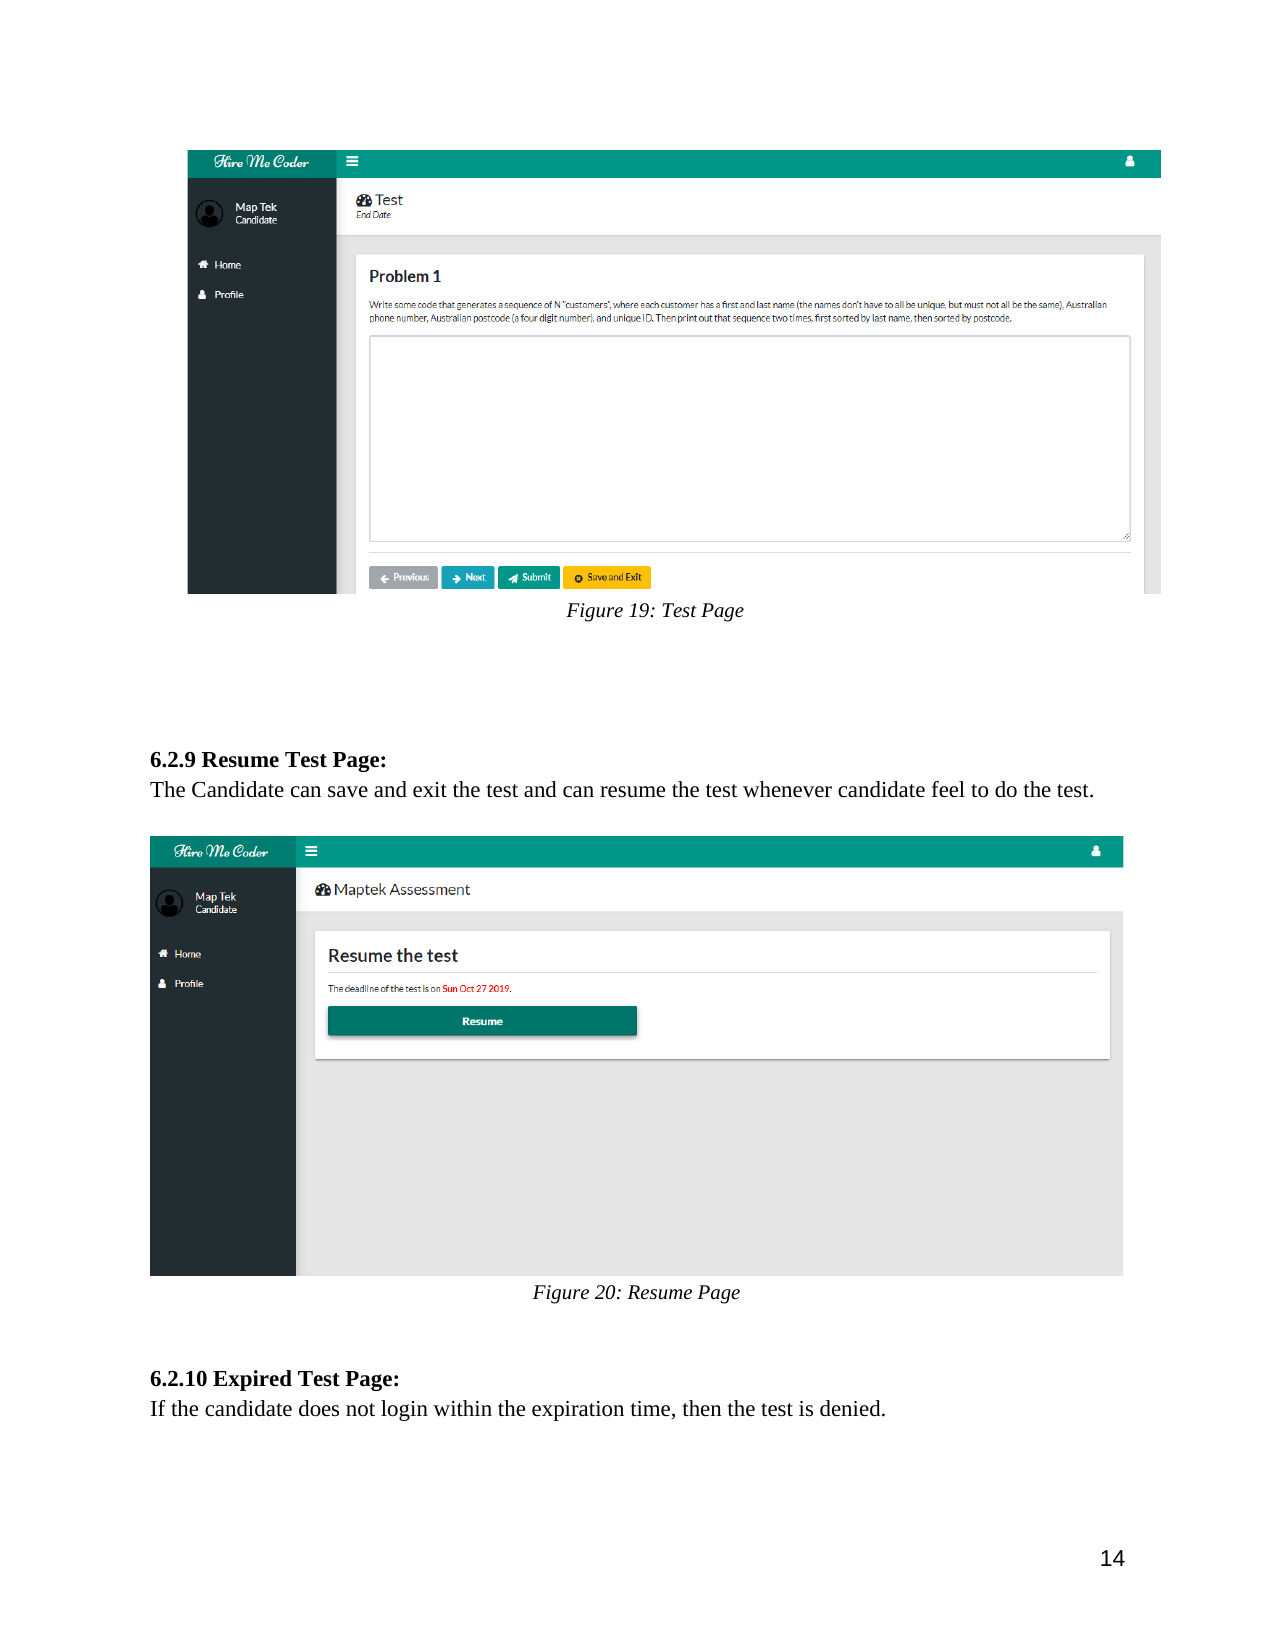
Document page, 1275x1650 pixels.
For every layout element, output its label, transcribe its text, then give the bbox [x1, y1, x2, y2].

text 6.2.10 Expired Test Page: [150, 1365, 1125, 1391]
text The Candidate can save and exit the test and can resume the test whenever candidate feel to do the test. [150, 776, 1125, 803]
text If the candidate does not login within the expiration time, then the test is denied. [150, 1395, 1125, 1422]
text 6.2.9 Resume Test Page: [150, 746, 1125, 772]
picture [187, 150, 1161, 594]
picture [150, 836, 1124, 1276]
text Figure 20: Resume Page [150, 1279, 1125, 1304]
text Figure 19: Test Page [187, 598, 1125, 622]
